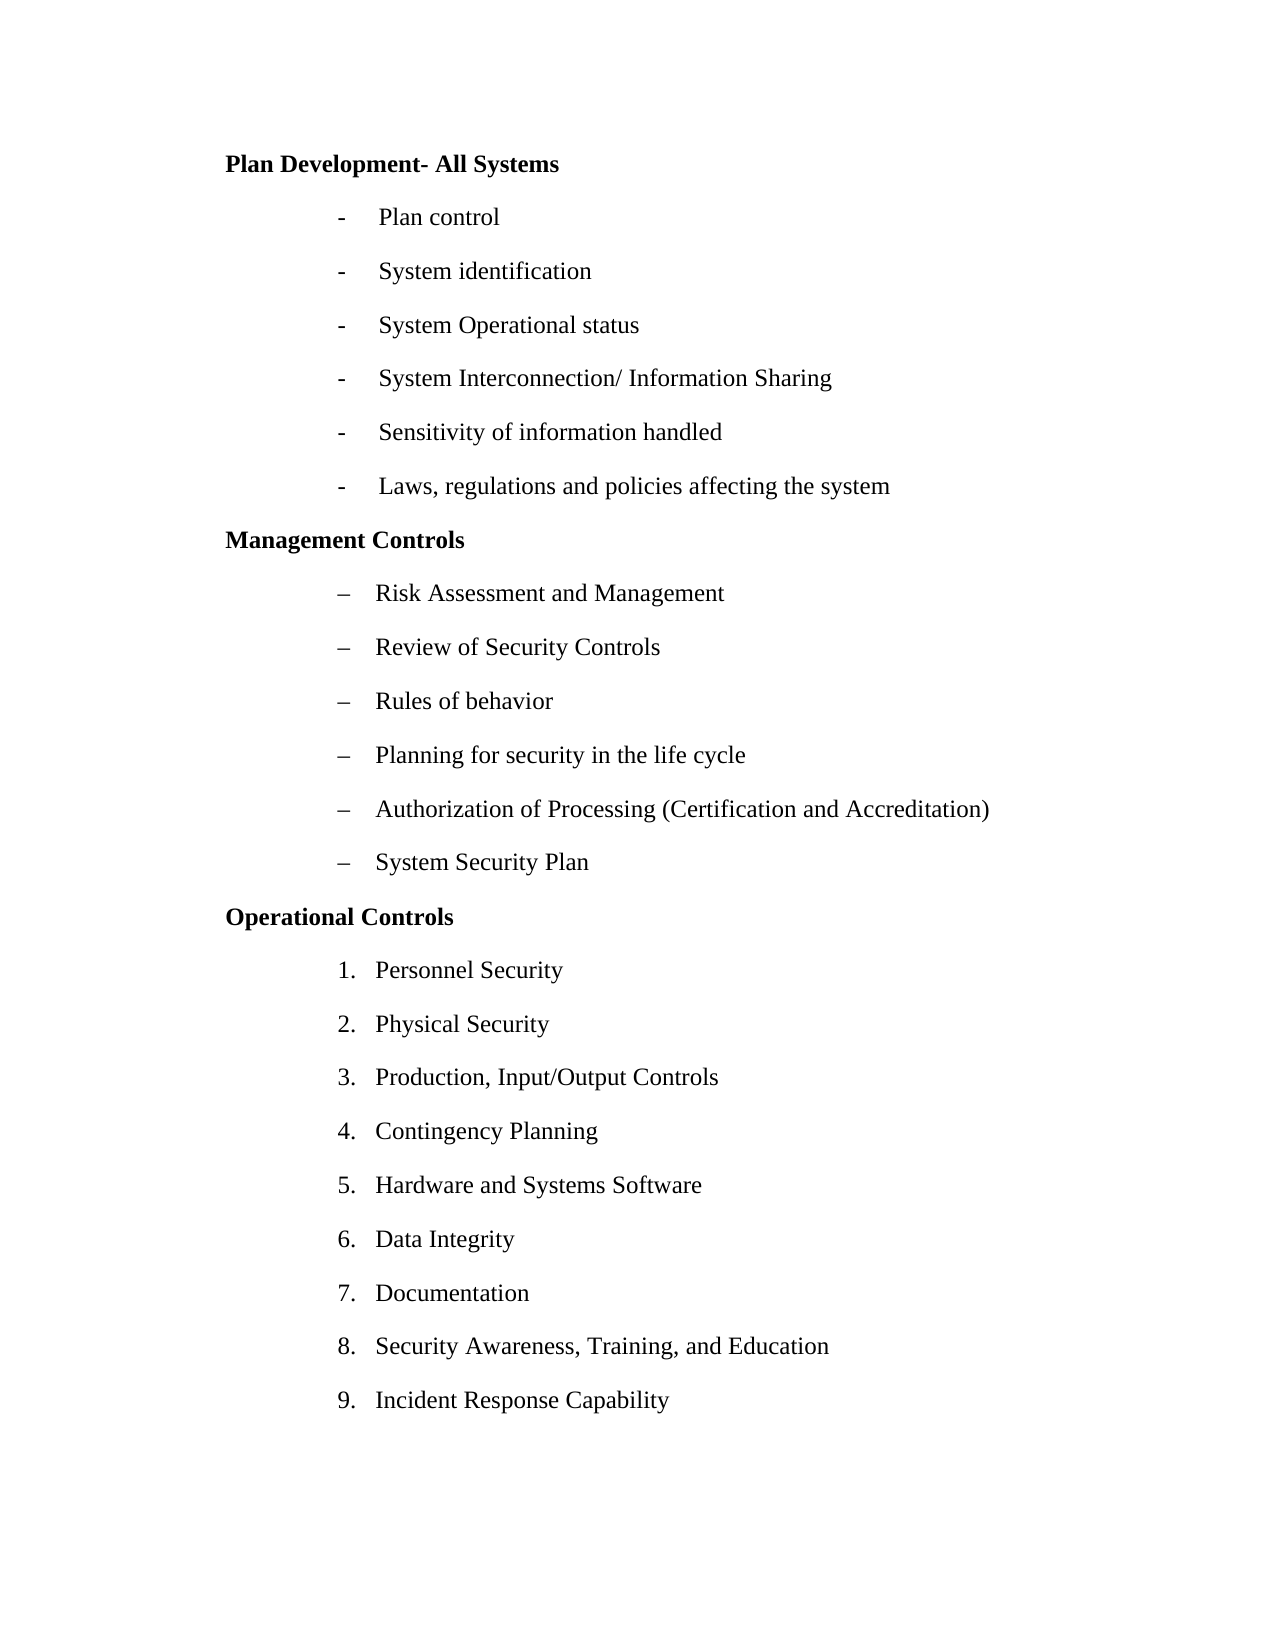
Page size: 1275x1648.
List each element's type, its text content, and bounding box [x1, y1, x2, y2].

list Plan control [337, 202, 1206, 231]
list System Interconnection/ Information Sharing [337, 363, 1206, 392]
list Risk Assessment and Management [337, 578, 1206, 607]
subtitle Operational Controls [225, 902, 1206, 930]
list System identification [337, 256, 1206, 285]
list System Security Plan [337, 847, 1206, 876]
list Security Awareness, Training, and Education [337, 1331, 1206, 1360]
list Contingency Planning [337, 1116, 1206, 1145]
list Sensitivity of information handled [337, 417, 1206, 446]
list Planning for security in the life cycle [337, 740, 1206, 769]
list Documentation [337, 1278, 1206, 1306]
list Laws, regulations and policies affecting the system [337, 471, 1206, 500]
list Data Integrity [337, 1224, 1206, 1253]
subtitle Plan Development- All Systems [225, 149, 1206, 178]
list Incident Response Capability [337, 1385, 1206, 1414]
list Rules of behavior [337, 686, 1206, 715]
list Review of Security Controls [337, 632, 1206, 661]
list Physical Security [337, 1009, 1206, 1037]
list Authorization of Processing (Certification and Accreditation) [337, 794, 1206, 822]
subtitle Management Controls [225, 525, 1206, 554]
list Personnel Security [337, 955, 1206, 984]
list System Operational status [337, 310, 1206, 338]
list Production, Input/Output Controls [337, 1062, 1206, 1091]
list Hardware and Systems Software [337, 1170, 1206, 1199]
